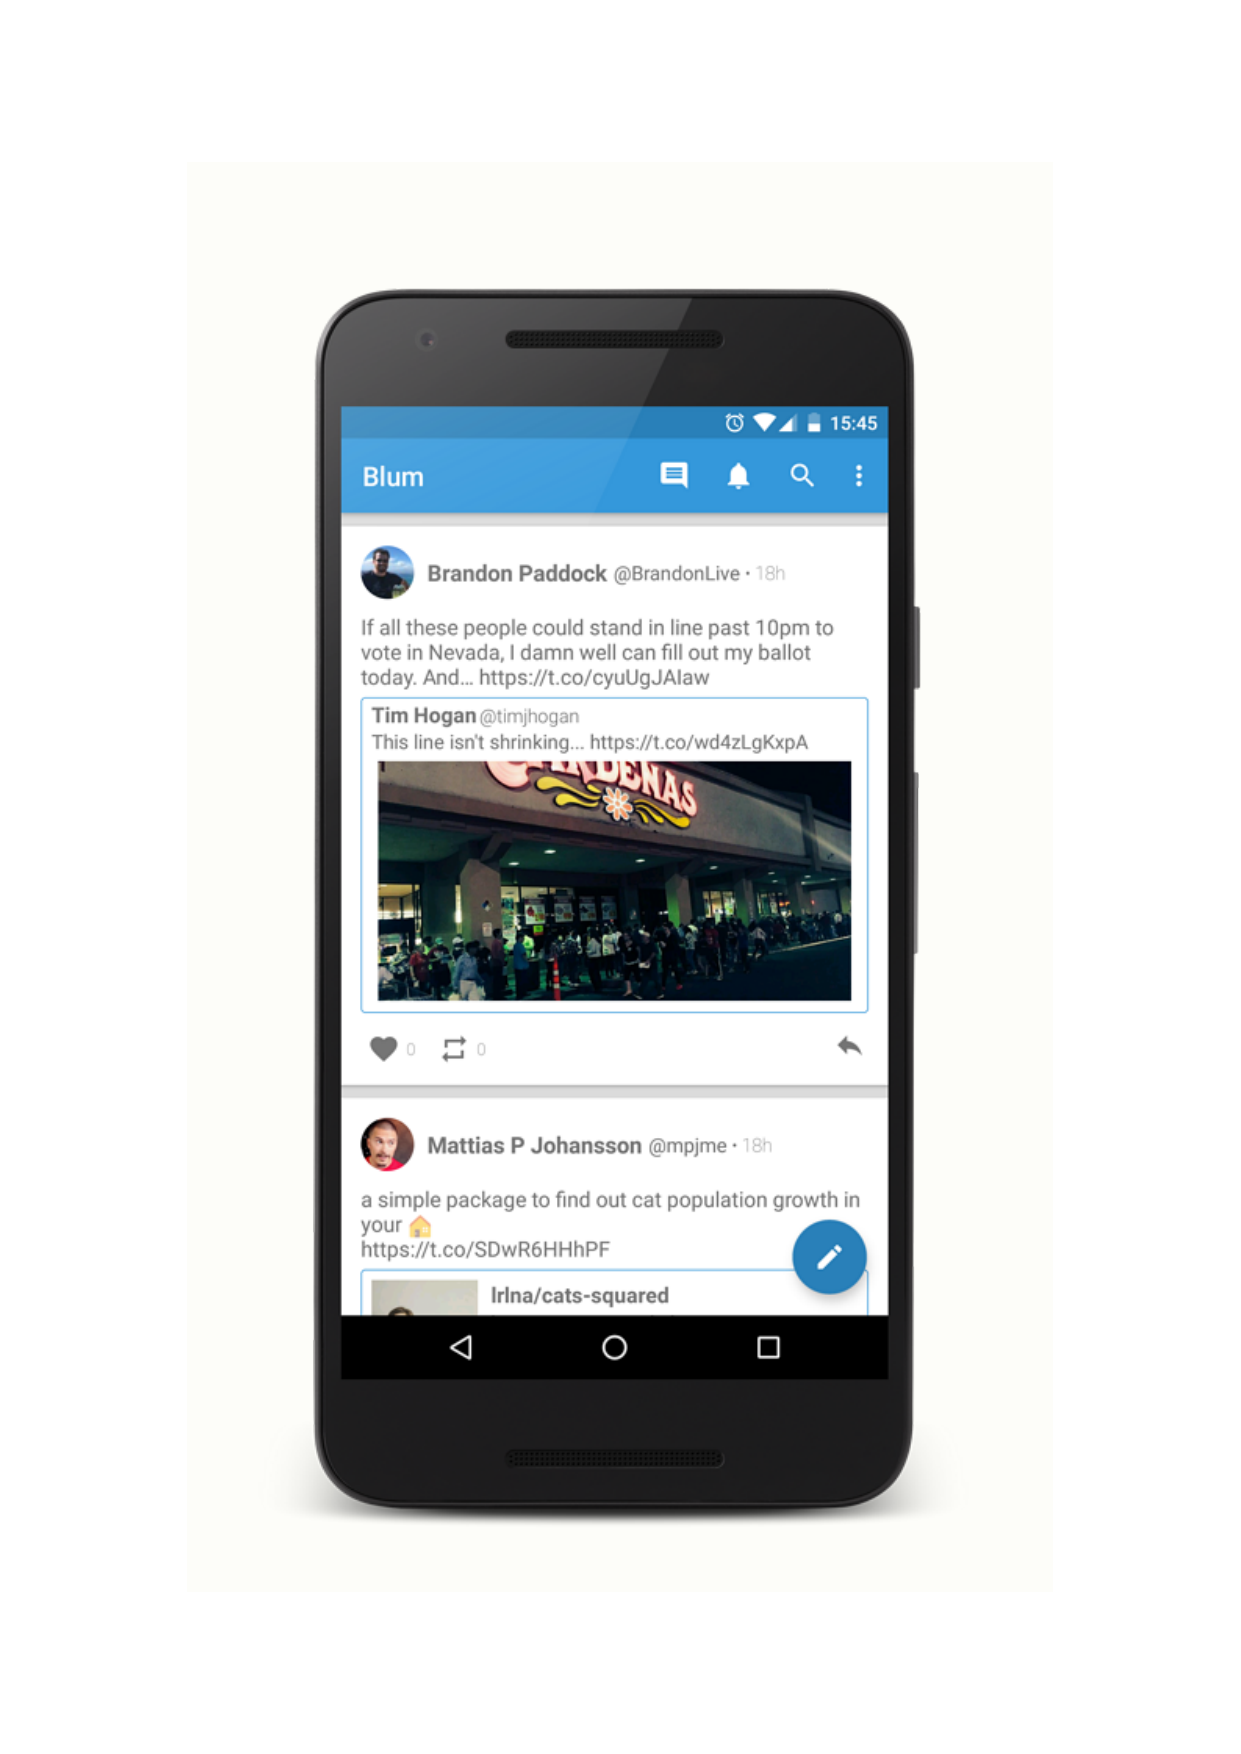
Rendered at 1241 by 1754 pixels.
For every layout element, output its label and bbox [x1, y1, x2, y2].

picture [187, 162, 1047, 1592]
